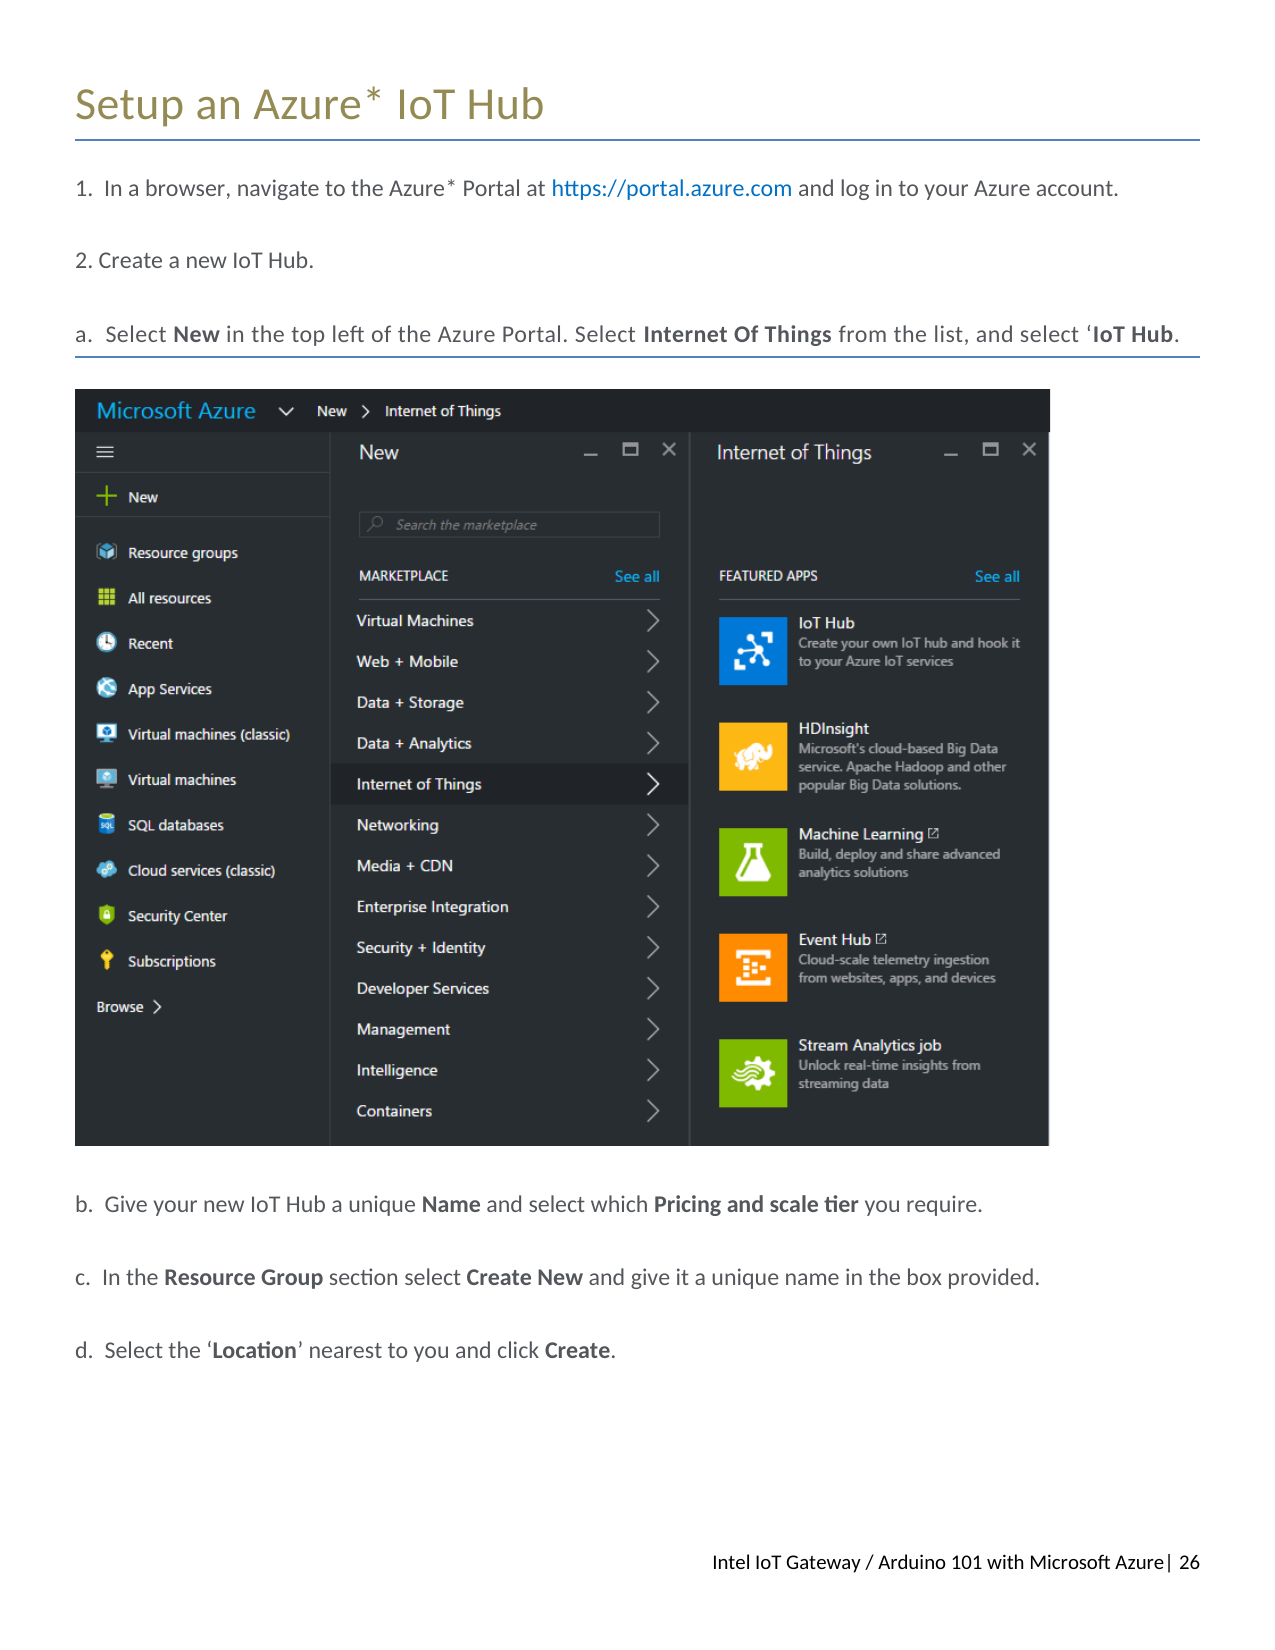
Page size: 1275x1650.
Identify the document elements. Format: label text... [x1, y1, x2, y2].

title a. Select New in the top left of the Azure Portal. Select Internet Of Things from the list, and select ‘IoT Hub. [75, 319, 1200, 356]
title Setup an Azure* IoT Hub [75, 75, 1200, 139]
text 1. In a browser, navigate to the Azure* Portal at https://portal.azure.com and log in to your Azure account. [75, 173, 1200, 202]
text 2. Create a new IoT Hub. [75, 246, 1200, 275]
text c. In the Resource Group section select Create New and give it a unique name in the box provided. [75, 1262, 1200, 1292]
picture [75, 389, 1050, 1146]
text d. Select the ‘Location’ nearest to you and click Create. [75, 1335, 1200, 1365]
text b. Give your new IoT Hub a unique Name and select which Pricing and scale tier you require. [75, 1189, 1200, 1219]
